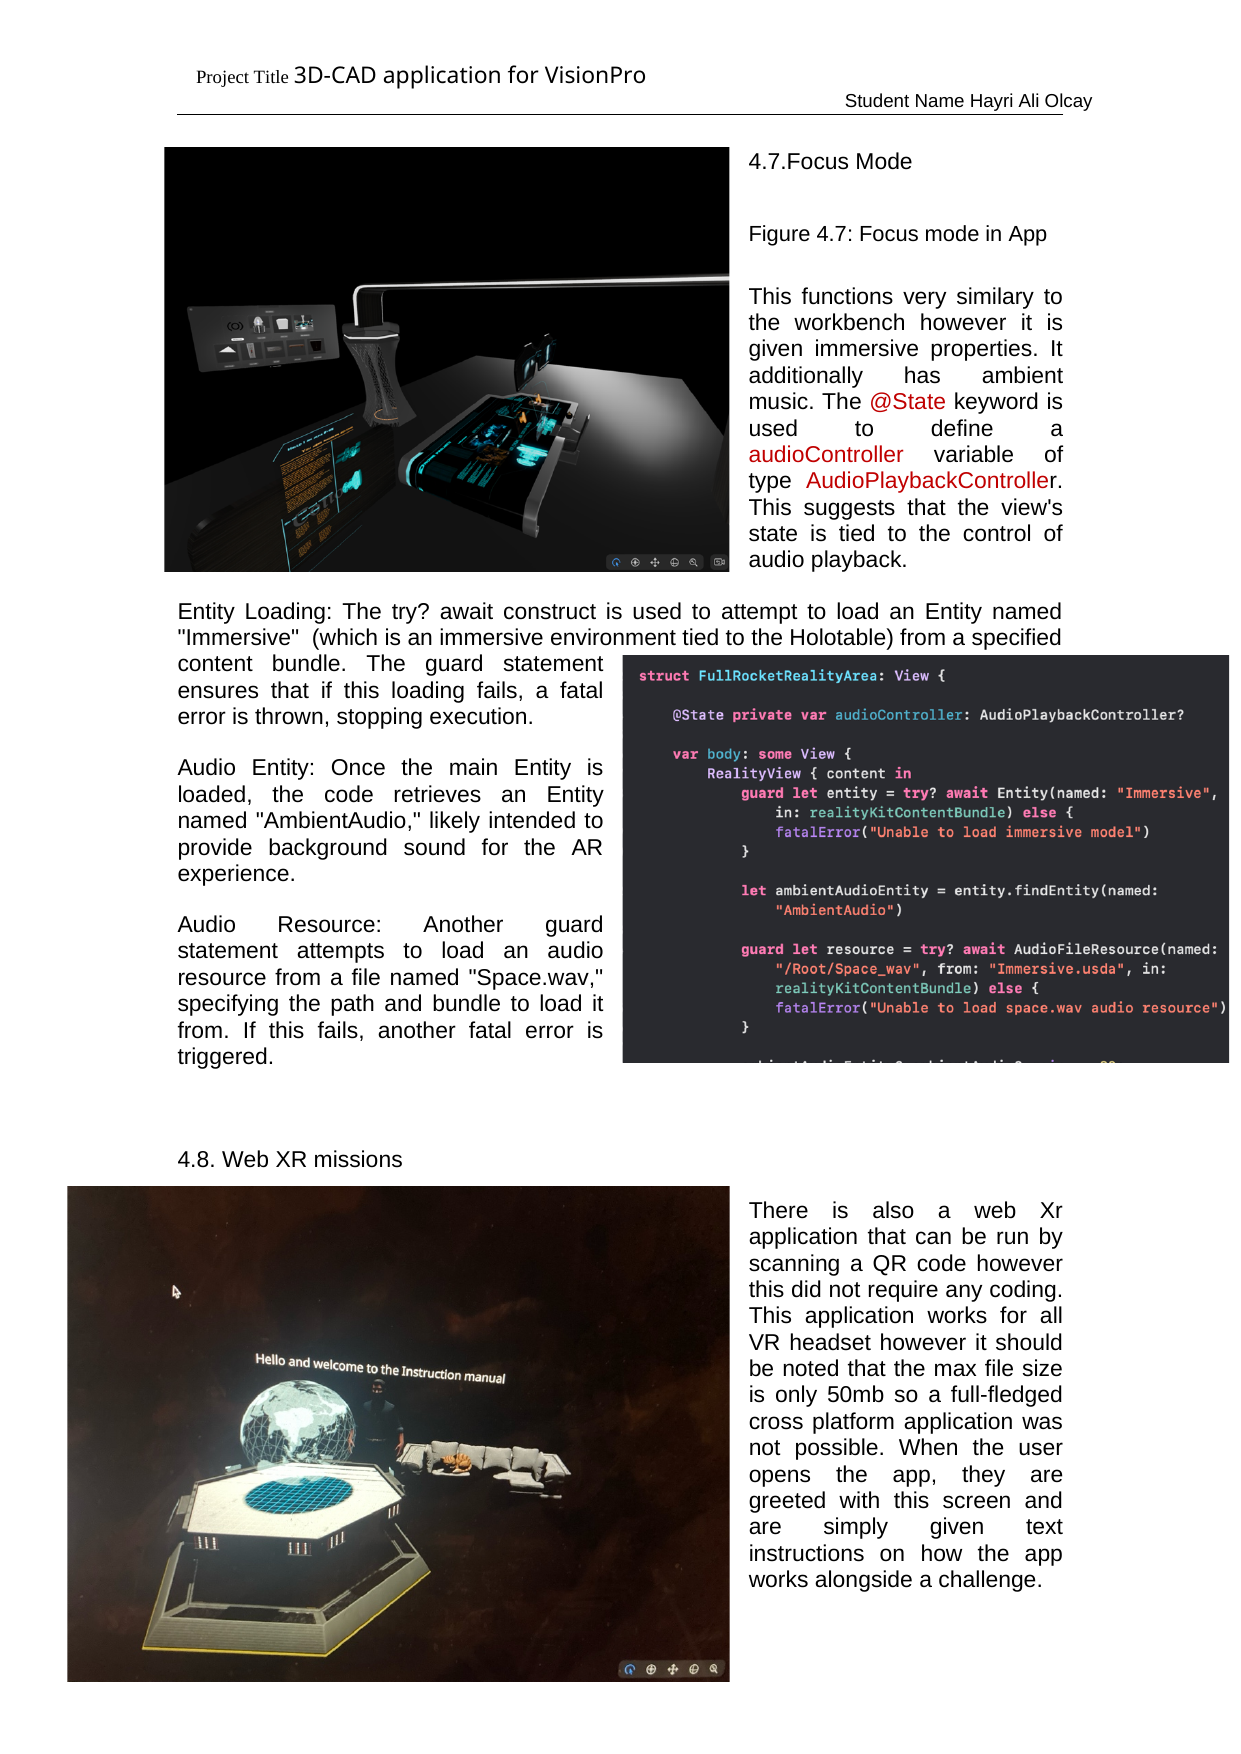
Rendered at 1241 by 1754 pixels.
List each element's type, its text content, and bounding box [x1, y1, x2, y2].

text This functions very similary to the workbench however it is given immersive properties. It additionally has ambient music. The @State keyword is used to define a audioController variable of type AudioPlaybackController. This suggests that the view's state is tied to the control of audio playback. [177, 283, 1063, 573]
text Audio Entity: Once the main Entity is loaded, the code retrieves an Entity named "AmbientAudio," likely intended to provide background sound for the AR experience. [177, 754, 621, 886]
text Figure 4.7: Focus mode in App [730, 221, 1063, 247]
picture [621, 655, 1230, 1062]
text 4.7.Focus Mode [730, 148, 1063, 174]
text There is also a web Xr application that can be run by scanning a QR code however this did not require any coding. This application works for all VR headset however it should be noted that the max file size is only 50mb so a full-fledged cross platform application was not possible. When the user opens the app, they are greeted with this screen and are simply given text instructions on how the app works alongside a challenge. [730, 1197, 1063, 1592]
text 4.8. Web XR missions [177, 1146, 1063, 1172]
picture [67, 1186, 730, 1682]
text Entity Loading: The try? await construct is used to attempt to load an Entity named "Immersive" (which is an immersive environment tied to the Holotable) from a specified content bundle. The guard statement ensures that if this loading fails, a fatal error is thrown, stopping execution. [177, 598, 1063, 729]
picture [162, 147, 730, 571]
text Audio Resource: Another guard statement attempts to load an audio resource from a file named "Space.wav," specifying the path and bundle to load it from. If this fails, another fatal error is triggered. [177, 911, 1063, 1069]
